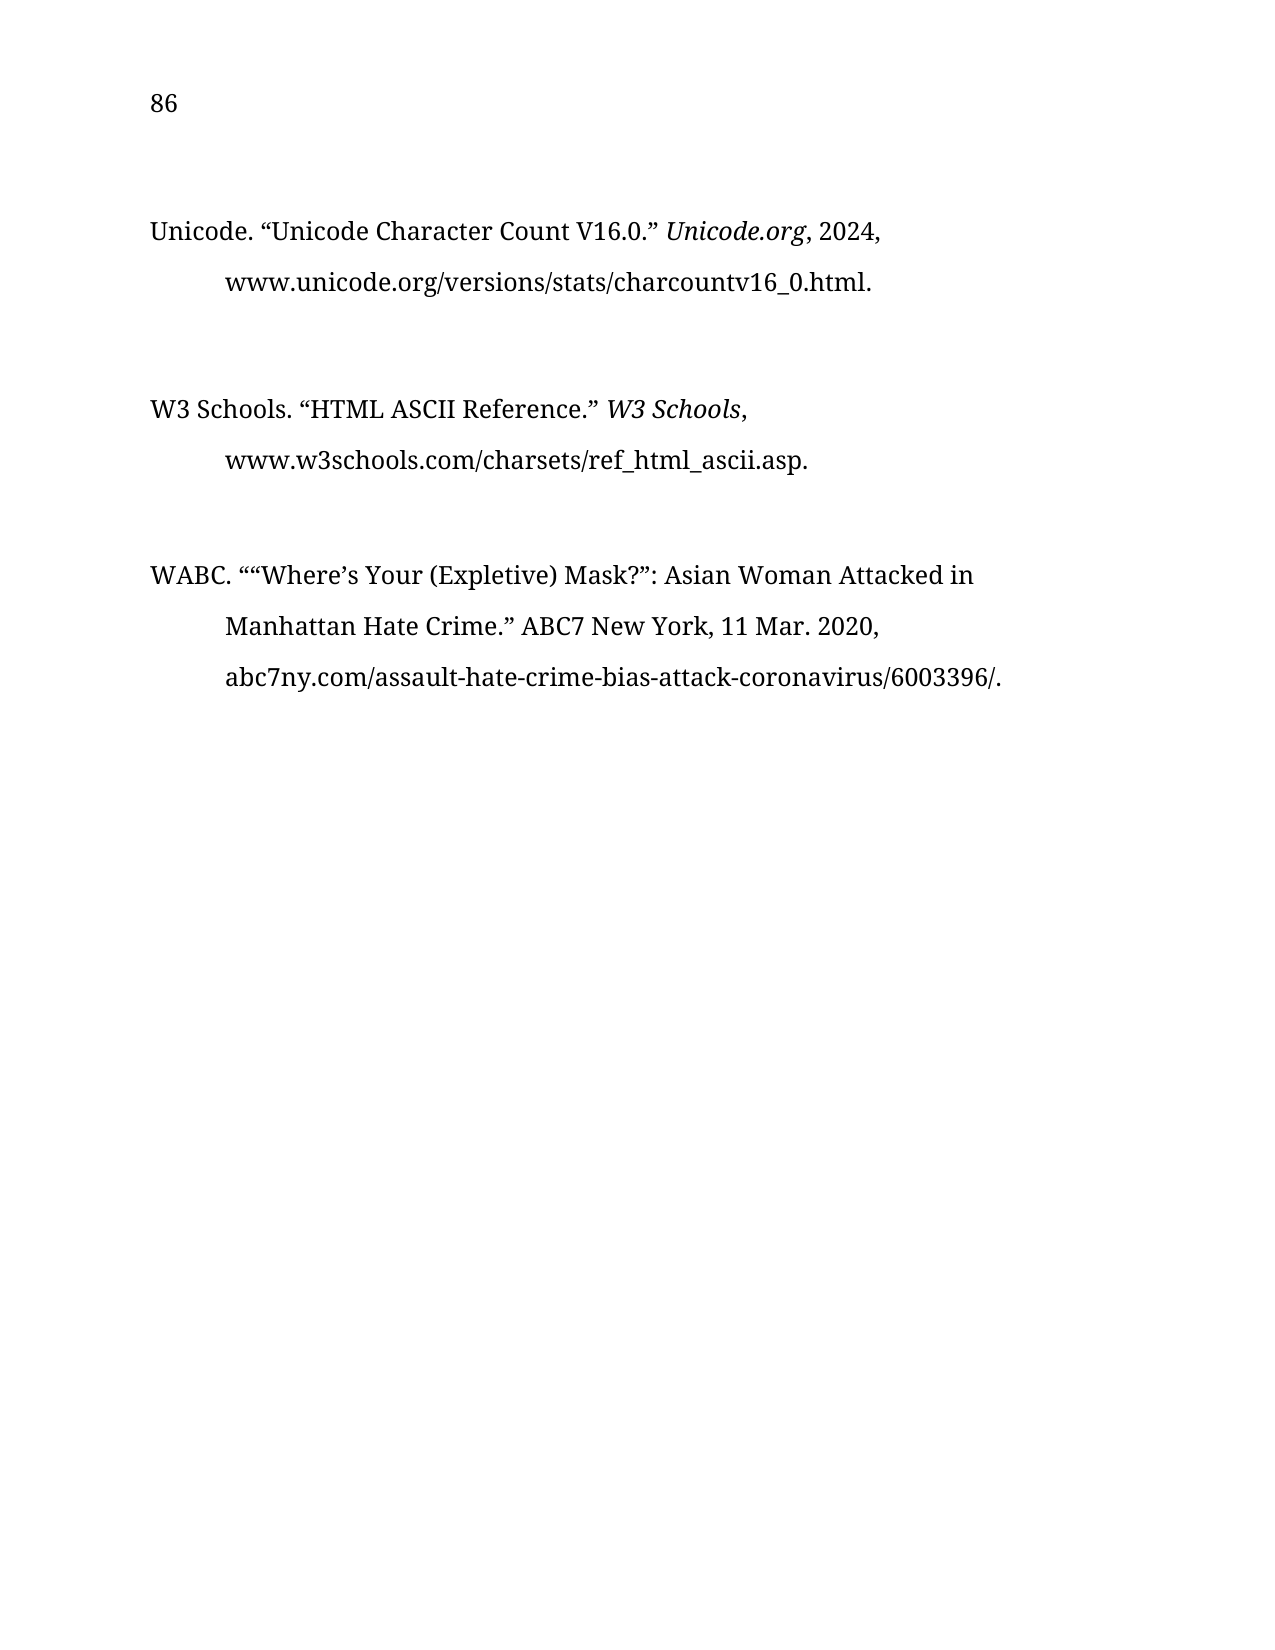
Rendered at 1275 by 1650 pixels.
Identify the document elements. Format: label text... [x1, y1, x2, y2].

text WABC. ““Where’s Your (Expletive) Mask?”: Asian Woman Attacked in Manhattan Hate Crime.” ABC7 New York, 11 Mar. 2020, abc7ny.com/assault-hate-crime-bias-attack-coronavirus/6003396/. [150, 557, 1050, 693]
text W3 Schools. “HTML ASCII Reference.” W3 Schools, www.w3schools.com/charsets/ref_html_ascii.asp. [150, 392, 1050, 477]
text Unicode. “Unicode Character Count V16.0.” Unicode.org, 2024, www.unicode.org/versions/stats/charcountv16_0.html. [150, 213, 1050, 299]
